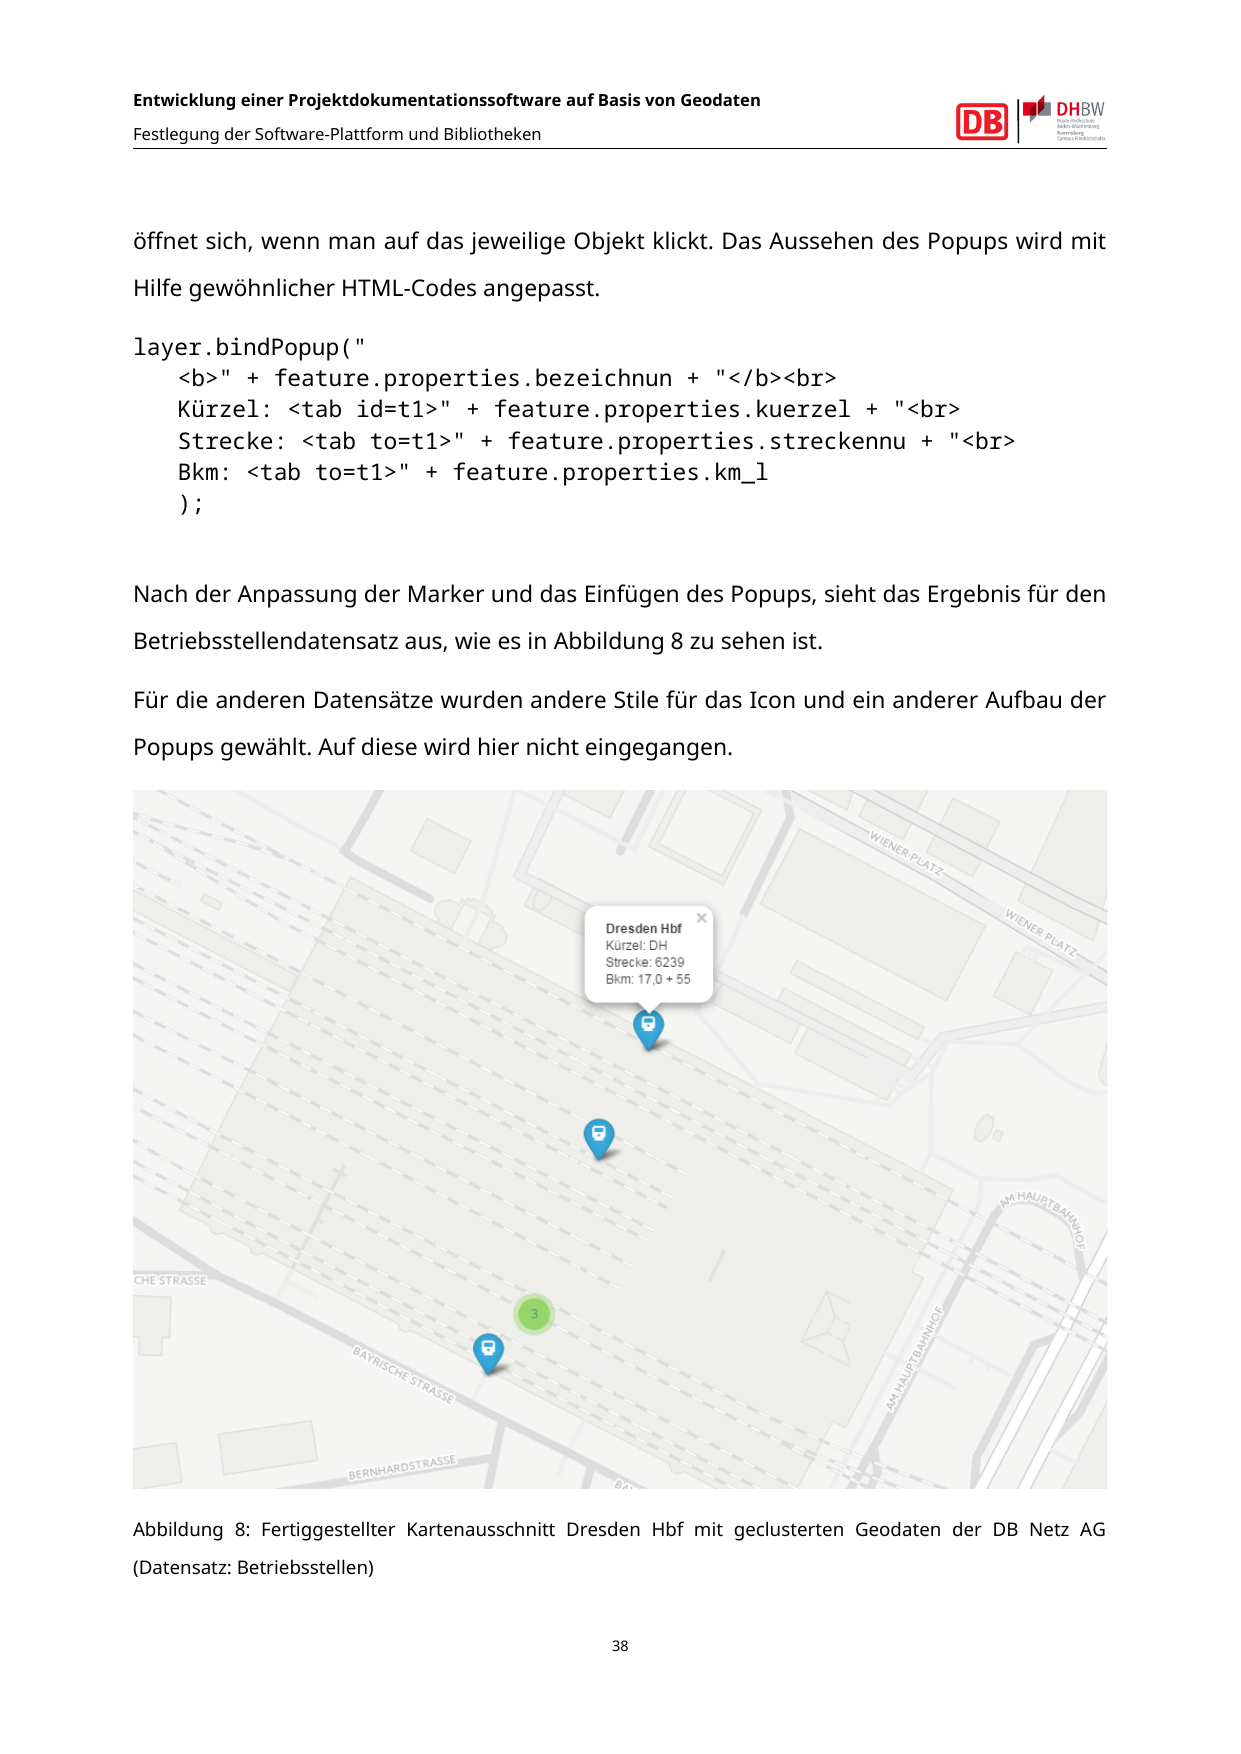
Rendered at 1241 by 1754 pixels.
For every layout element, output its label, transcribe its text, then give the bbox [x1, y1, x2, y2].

picture [1023, 95, 1106, 141]
text Kürzel: <tab id=t1>" + feature.properties.kuerzel + "<br> [177, 393, 1107, 425]
text Strecke: <tab to=t1>" + feature.properties.streckennu + "<br> [177, 425, 1107, 456]
text layer.bindPopup(" [133, 331, 1107, 362]
text Für die anderen Datensätze wurden andere Stile für das Icon und ein anderer Aufbau der Popups gewählt. Auf diese wird hier nicht eingegangen. [133, 684, 1107, 762]
text ); [177, 487, 1107, 518]
text Nach der Anpassung der Marker und das Einfügen des Popups, sieht das Ergebnis für den Betriebsstellendatensatz aus, wie es in Abbildung 8 zu sehen ist. [133, 578, 1107, 656]
picture [956, 103, 1009, 141]
text <b>" + feature.properties.bezeichnun + "</b><br> [133, 362, 1107, 393]
text Bkm: <tab to=t1>" + feature.properties.km_l [177, 456, 1107, 487]
picture [132, 790, 1108, 1489]
